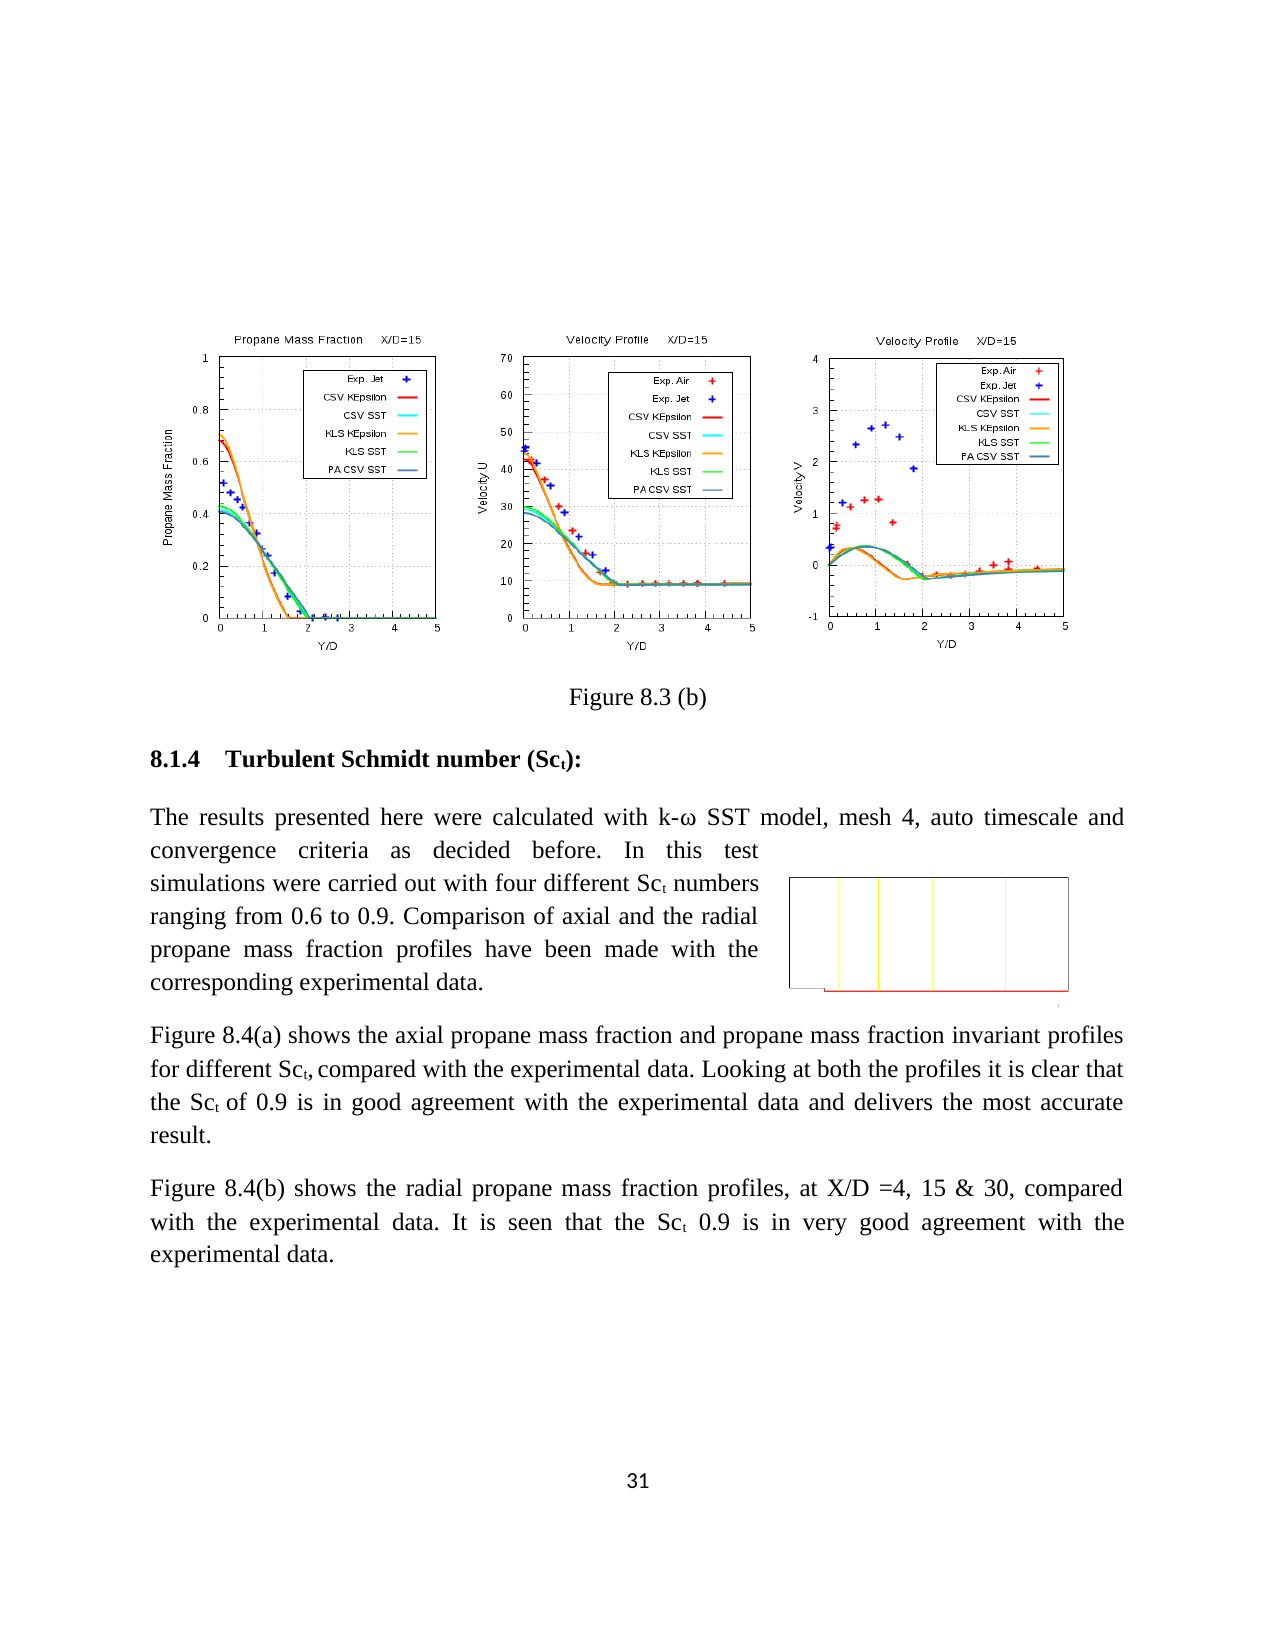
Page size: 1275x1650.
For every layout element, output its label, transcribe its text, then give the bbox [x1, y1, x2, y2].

text Figure 8.3 (b) [150, 682, 1125, 710]
picture [778, 856, 1079, 1007]
text Figure 8.4(b) shows the radial propane mass fraction profiles, at X/D =4, 15 & 30, compared with the experimental data. It is seen that the Sct 0.9 is in very good agreement with the experimental data. [150, 1173, 1125, 1268]
picture [782, 313, 1093, 655]
subtitle Turbulent Schmidt number (Sct): [150, 744, 1125, 772]
text The results presented here were calculated with k-ω SST model, mesh 4, auto timescale and convergence criteria as decided before. In this test simulations were carried out with four different Sct numbers ranging from 0.6 to 0.9. Comparison of axial and the radial propane mass fraction profiles have been made with the corresponding experimental data. [150, 802, 1125, 996]
text Figure 8.4(a) shows the axial propane mass fraction and propane mass fraction invariant profiles for different Sct, compared with the experimental data. Looking at both the profiles it is clear that the Sct of 0.9 is in good agreement with the experimental data and delivers the most accurate result. [150, 1021, 1125, 1148]
picture [150, 311, 780, 657]
